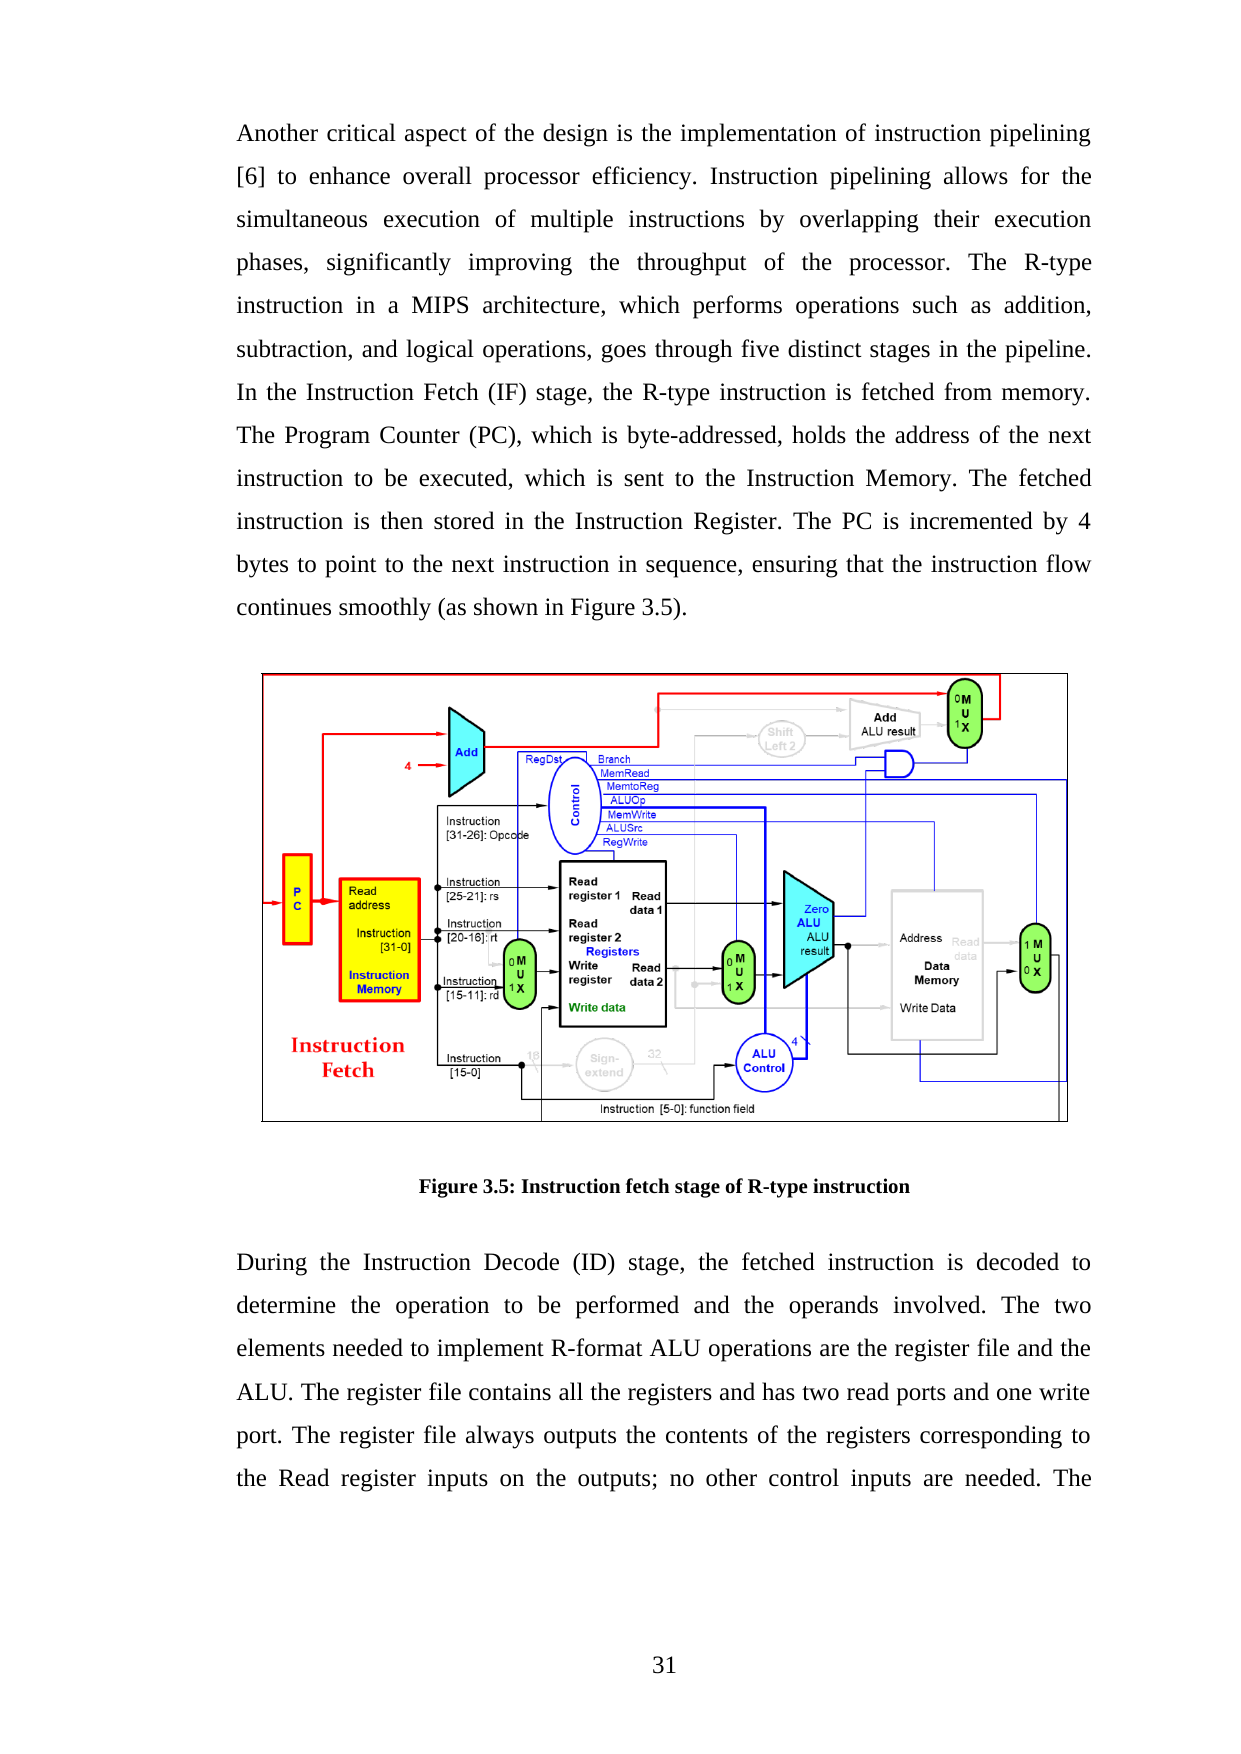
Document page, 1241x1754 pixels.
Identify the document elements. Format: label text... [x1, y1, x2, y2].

text Figure 3.5: Instruction fetch stage of R-type instruction [236, 1174, 1092, 1198]
text Another critical aspect of the design is the implementation of instruction pipelining [6] to enhance overall processor efficiency. Instruction pipelining allows for the simultaneous execution of multiple instructions by overlapping their execution phases, significantly improving the throughput of the processor. The R-type instruction in a MIPS architecture, which performs operations such as addition, subtraction, and logical operations, goes through five distinct stages in the pipeline. In the Instruction Fetch (IF) stage, the R-type instruction is fetched from memory. The Program Counter (PC), which is byte-addressed, holds the address of the next instruction to be executed, which is sent to the Instruction Memory. The fetched instruction is then stored in the Instruction Register. The PC is incremented by 4 bytes to point to the next instruction in sequence, ensuring that the instruction flow continues smoothly (as shown in Figure 3.5). [236, 118, 1092, 621]
picture [263, 674, 1067, 1121]
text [236, 1247, 1092, 1492]
